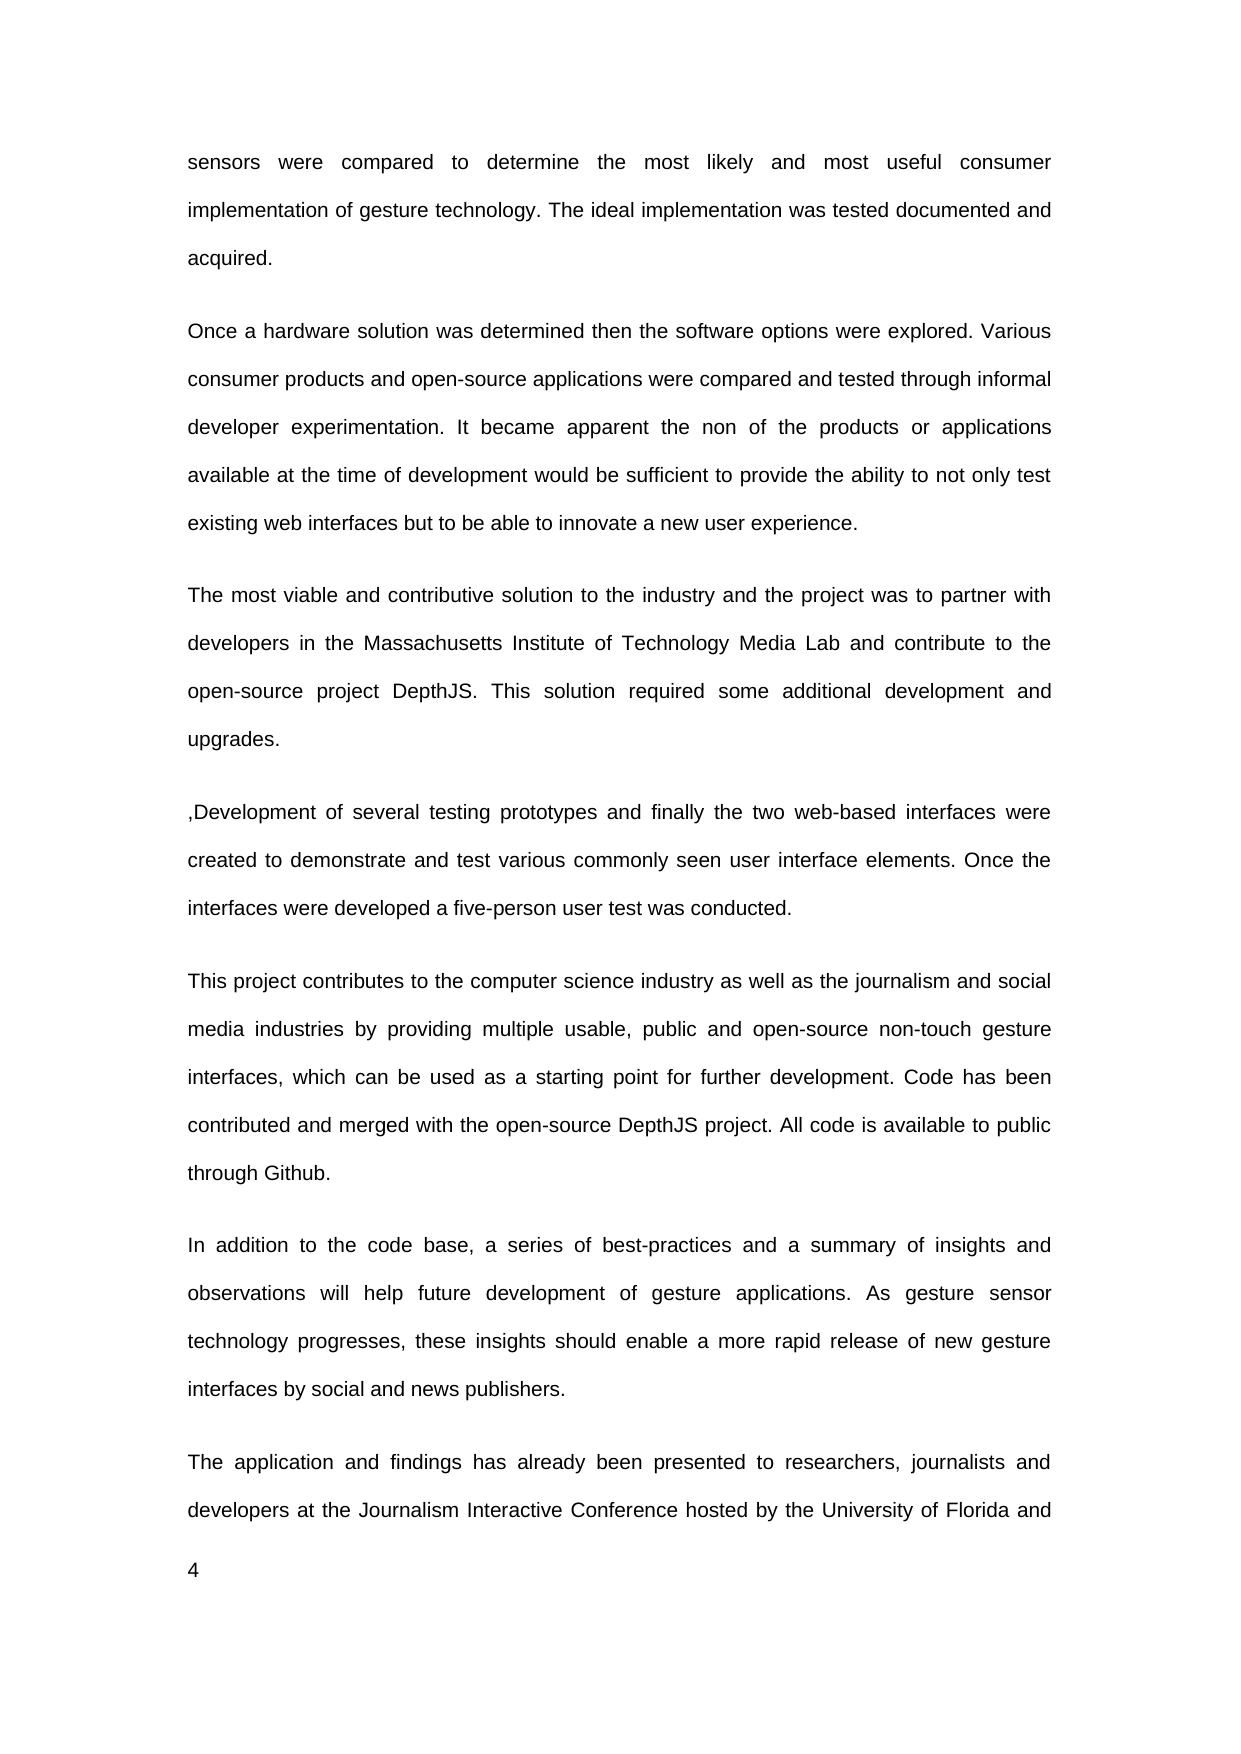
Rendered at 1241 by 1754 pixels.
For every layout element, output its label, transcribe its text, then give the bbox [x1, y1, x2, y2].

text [187, 150, 1053, 270]
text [187, 1450, 1053, 1522]
text The most viable and contributive solution to the industry and the project was to partner with developers in the Massachusetts Institute of Technology Media Lab and contribute to the open-source project DepthJS. This solution required some additional development and upgrades. [187, 583, 1053, 751]
text Once a hardware solution was determined then the software options were explored. Various consumer products and open-source applications were compared and tested through informal developer experimentation. It became apparent the non of the products or applications available at the time of development would be sufficient to provide the ability to not only test existing web interfaces but to be able to innovate a new user experience. [187, 319, 1053, 534]
text This project contributes to the computer science industry as well as the journalism and social media industries by providing multiple usable, public and open-source non-touch gesture interfaces, which can be used as a starting point for further development. Code has been contributed and merged with the open-source DepthJS project. All code is available to public through Github. [187, 969, 1053, 1184]
text In addition to the code base, a series of best-practices and a summary of insights and observations will help future development of gesture applications. As gesture sensor technology progresses, these insights should enable a more rapid release of new gesture interfaces by social and news publishers. [187, 1233, 1053, 1401]
text ,Development of several testing prototypes and finally the two web-based interfaces were created to demonstrate and test various commonly seen user interface elements. Once the interfaces were developed a five-person user test was conducted. [187, 800, 1053, 920]
